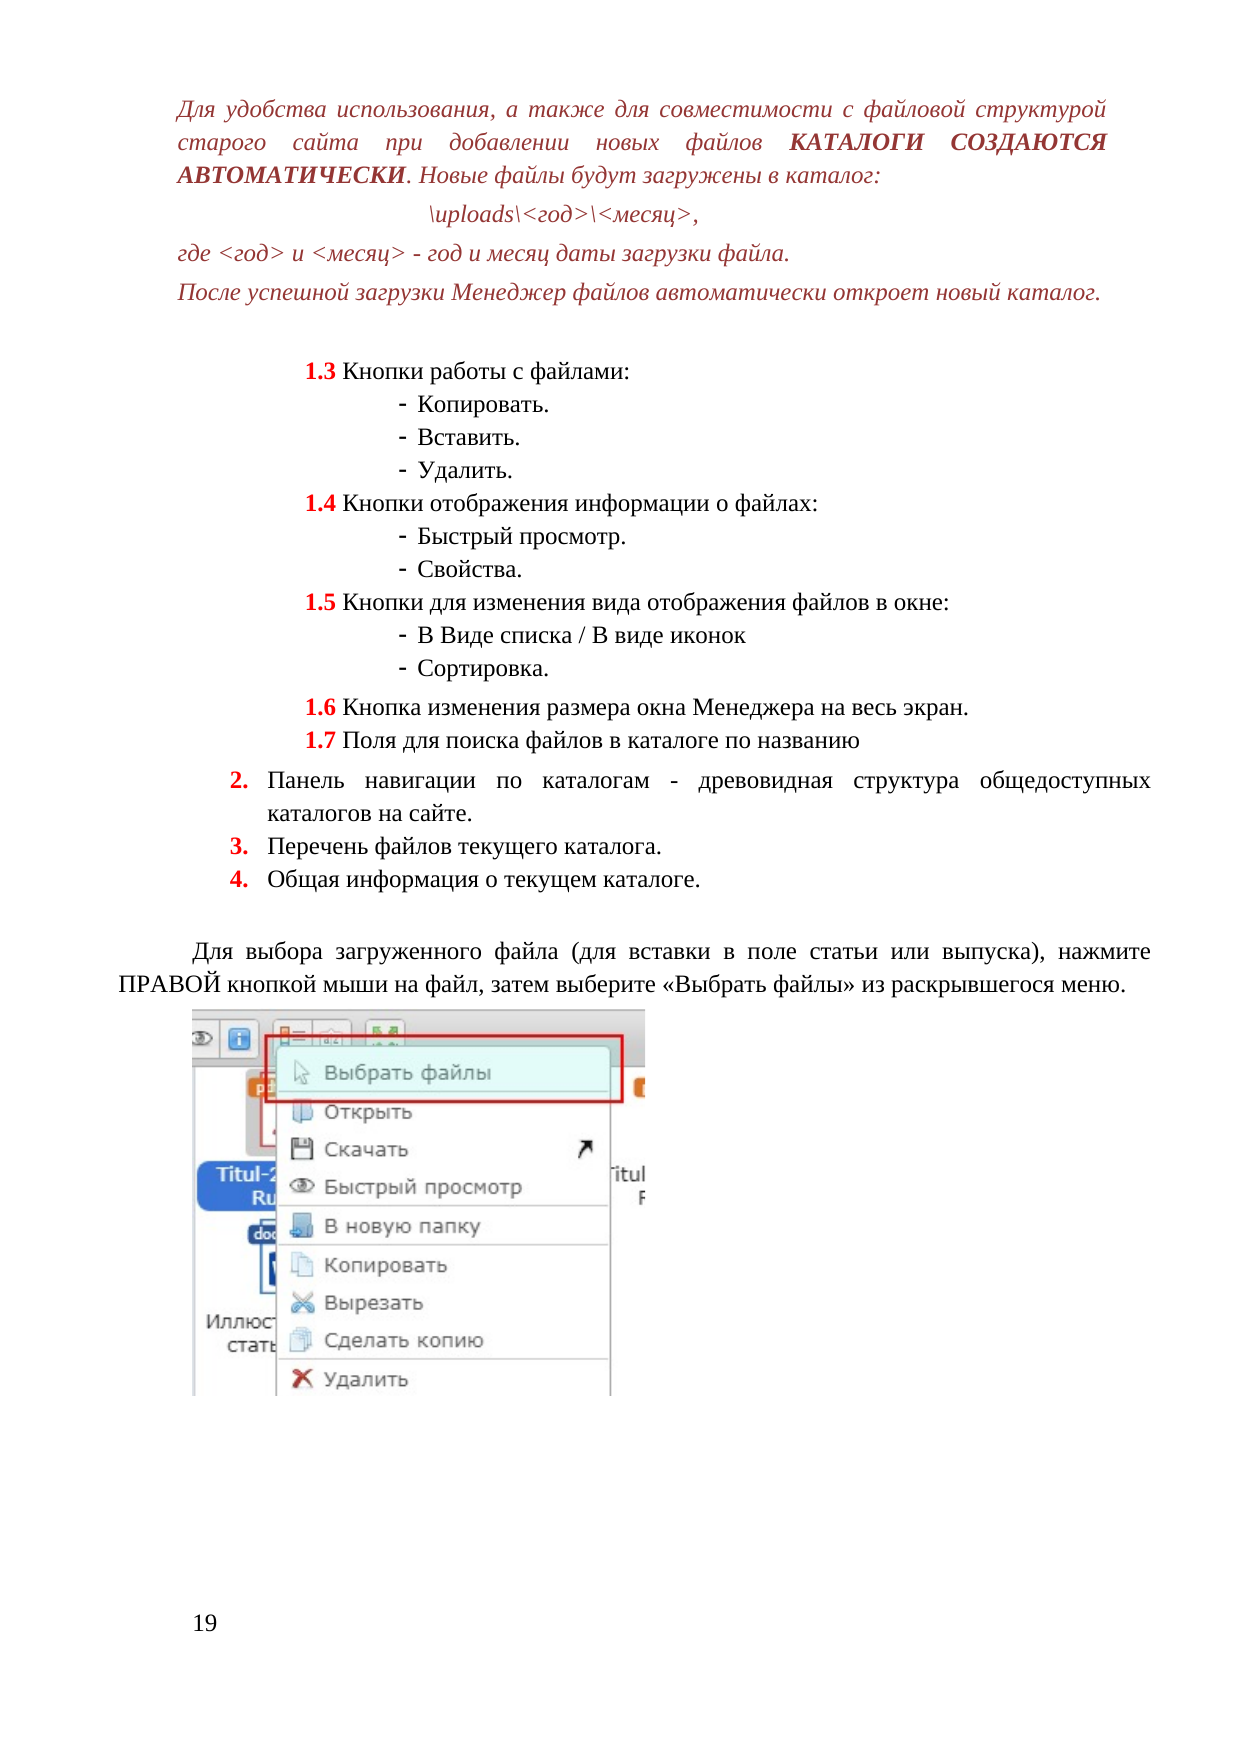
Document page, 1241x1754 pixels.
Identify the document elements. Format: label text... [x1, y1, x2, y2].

text где <год> и <месяц> - год и месяц даты загрузки файла. [177, 238, 1107, 267]
list Удалить. [398, 455, 1152, 484]
list Свойства. [398, 554, 1152, 583]
list Панель навигации по каталогам - древовидная структура общедоступных каталогов на сайте. [229, 765, 1152, 827]
picture [192, 1008, 646, 1396]
list Копировать. [398, 389, 1152, 418]
list Кнопка изменения размера окна Менеджера на весь экран. [304, 692, 1152, 721]
text \uploads\<год>\<месяц>, [428, 199, 1107, 228]
list В Виде списка / В виде иконок [398, 620, 1152, 649]
text После успешной загрузки Менеджер файлов автоматически откроет новый каталог. [177, 277, 1107, 306]
list Кнопки отображения информации о файлах: [304, 488, 1152, 517]
list Быстрый просмотр. [398, 521, 1152, 550]
text Для выбора загруженного файла (для вставки в поле статьи или выпуска), нажмите ПРАВОЙ кнопкой мыши на файл, затем выберите «Выбрать файлы» из раскрывшегося меню. [118, 936, 1152, 998]
list Сортировка. [398, 653, 1152, 682]
text Для удобства использования, а также для совместимости с файловой структурой старого сайта при добавлении новых файлов КАТАЛОГИ СОЗДАЮТСЯ АВТОМАТИЧЕСКИ. Новые файлы будут загружены в каталог: [177, 94, 1107, 188]
list Перечень файлов текущего каталога. [229, 831, 1152, 859]
list Кнопки работы с файлами: [304, 356, 1152, 385]
list Кнопки для изменения вида отображения файлов в окне: [304, 587, 1152, 616]
list Общая информация о текущем каталоге. [229, 864, 1152, 893]
list Вставить. [398, 422, 1152, 451]
list Поля для поиска файлов в каталоге по названию [304, 726, 1152, 754]
